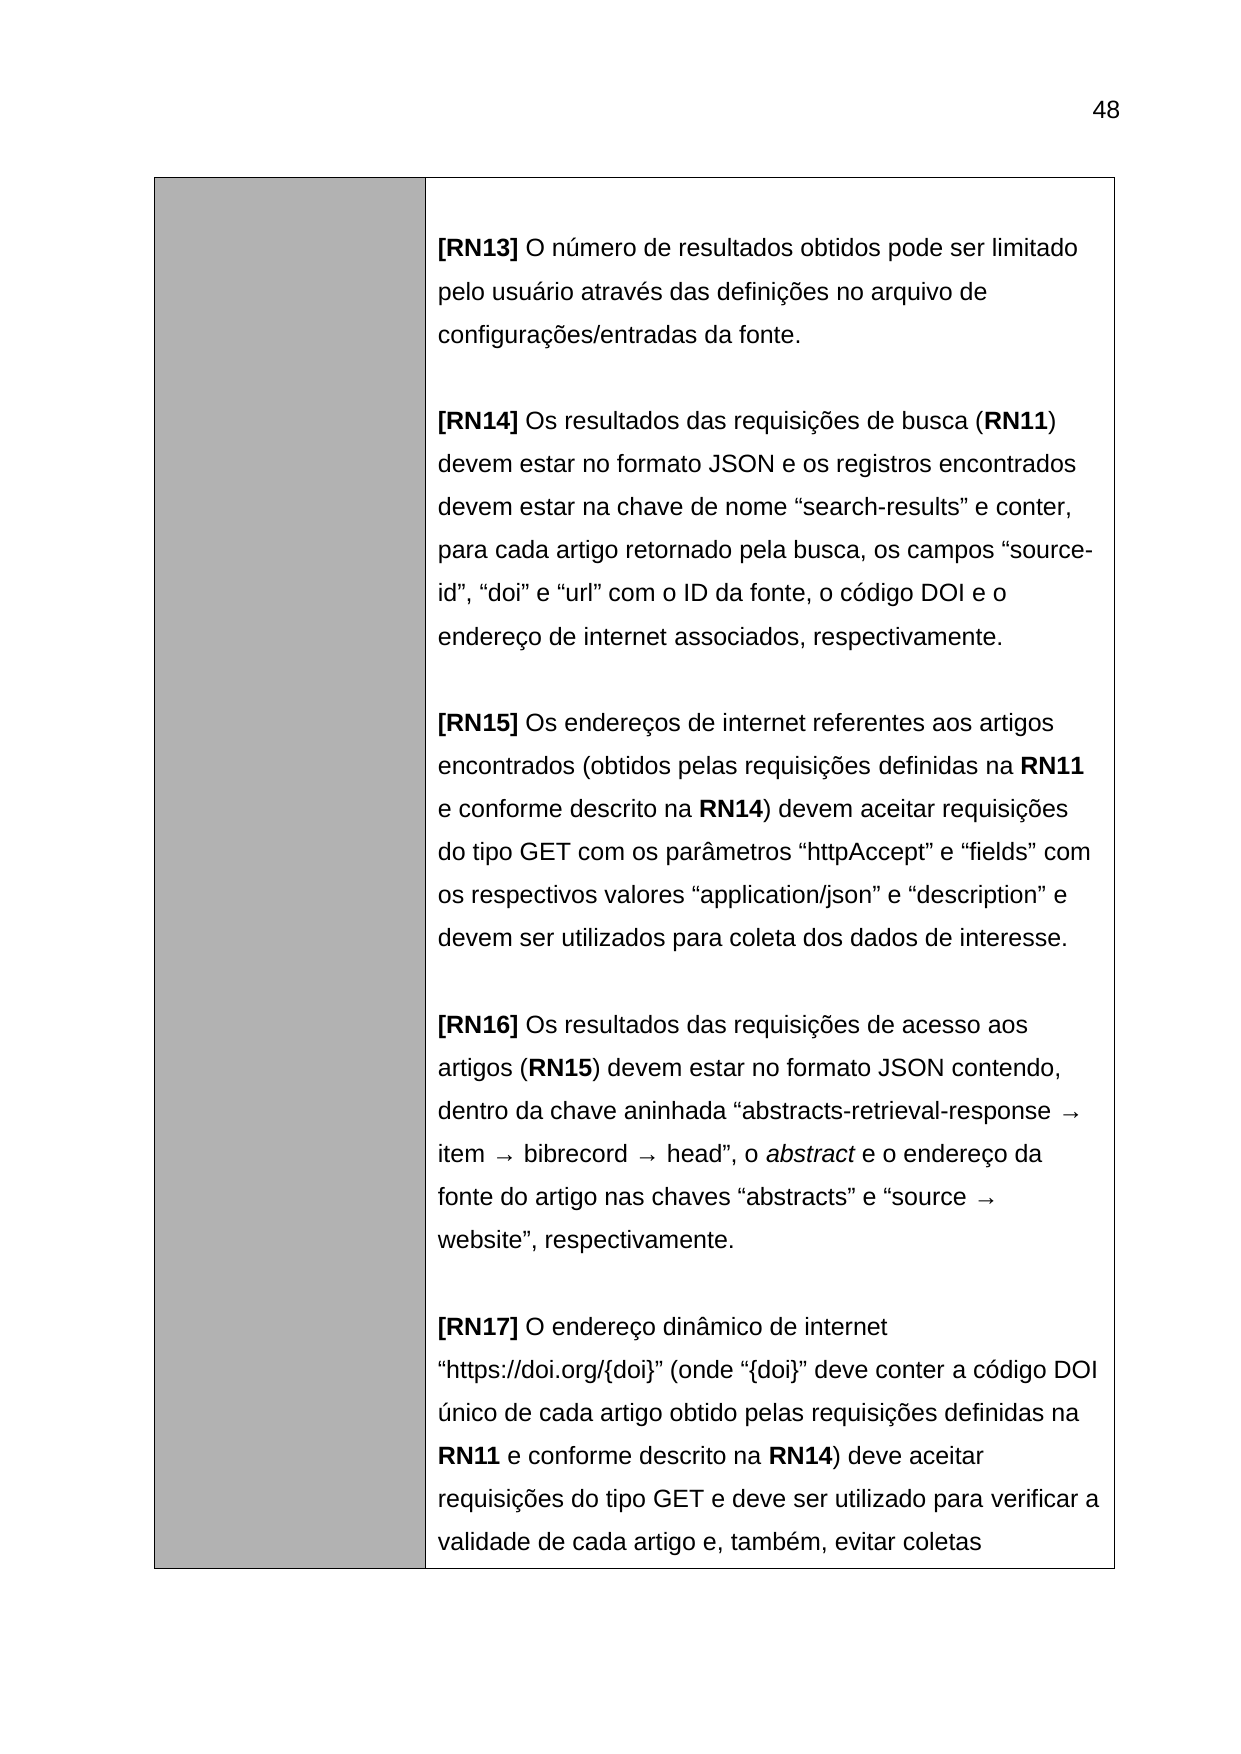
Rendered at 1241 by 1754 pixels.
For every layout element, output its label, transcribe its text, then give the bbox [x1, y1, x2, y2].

table_cell Regras de negócio: [155, 178, 425, 1568]
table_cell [426, 178, 1114, 1568]
